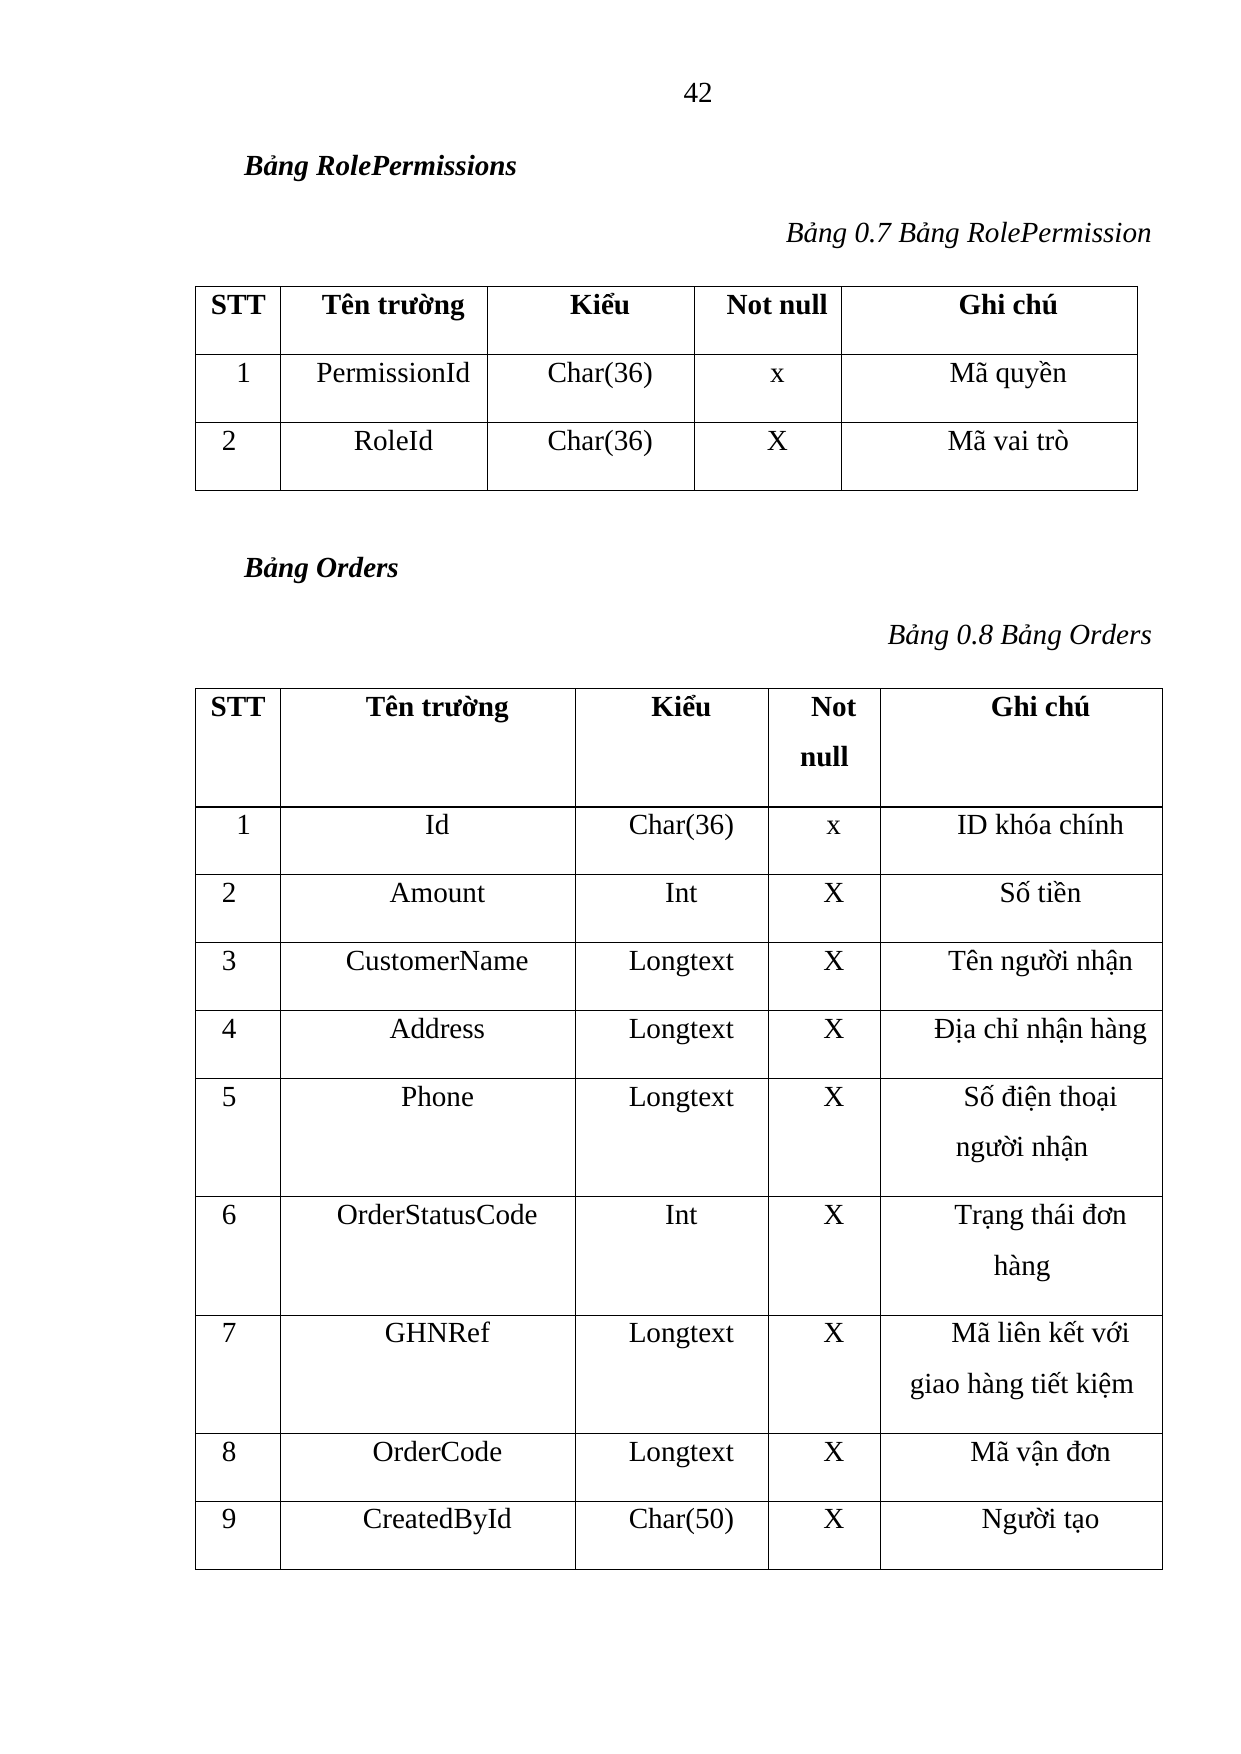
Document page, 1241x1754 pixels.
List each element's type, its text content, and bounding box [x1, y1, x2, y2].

table_header Not null [769, 689, 880, 806]
table_cell Longtext [576, 1316, 768, 1433]
table_cell Id [281, 808, 575, 874]
table_cell GHNRef [281, 1316, 575, 1433]
table_cell x [695, 355, 841, 422]
table_cell Mã quyền [842, 355, 1137, 422]
table_cell Longtext [576, 1079, 768, 1196]
table_cell X [769, 1316, 880, 1433]
table_cell Số tiền [881, 875, 1162, 942]
table_cell 5 [196, 1079, 280, 1196]
table_cell Longtext [576, 943, 768, 1010]
table_cell CustomerName [281, 943, 575, 1010]
table_cell Longtext [576, 1434, 768, 1501]
table_cell Char(36) [576, 808, 768, 874]
text Bảng 0.7 Bảng RolePermission [207, 215, 1152, 248]
table_cell X [769, 875, 880, 942]
table_header Ghi chú [842, 287, 1137, 354]
table_cell Tên người nhận [881, 943, 1162, 1010]
text Bảng RolePermissions [207, 148, 1152, 181]
table_cell X [769, 1011, 880, 1078]
table_header Kiểu [576, 689, 768, 806]
table_cell 7 [196, 1316, 280, 1433]
table_cell Char(50) [576, 1502, 768, 1568]
table_cell X [769, 1502, 880, 1568]
table_cell Longtext [576, 1011, 768, 1078]
table_cell 3 [196, 943, 280, 1010]
table_cell 6 [196, 1197, 280, 1314]
table_cell Amount [281, 875, 575, 942]
table_cell OrderStatusCode [281, 1197, 575, 1314]
table_cell Địa chỉ nhận hàng [881, 1011, 1162, 1078]
table_cell X [769, 1434, 880, 1501]
table_cell Mã vận đơn [881, 1434, 1162, 1501]
table_cell 2 [196, 875, 280, 942]
text Bảng 0.8 Bảng Orders [207, 617, 1152, 651]
table_cell Int [576, 875, 768, 942]
table_cell Người tạo [881, 1502, 1162, 1568]
table_cell Char(36) [488, 355, 694, 422]
table_header Tên trường [281, 689, 575, 806]
table_cell X [769, 943, 880, 1010]
table_cell RoleId [281, 423, 487, 489]
table_cell Mã liên kết với giao hàng tiết kiệm [881, 1316, 1162, 1433]
table_cell Char(36) [488, 423, 694, 489]
table_header Ghi chú [881, 689, 1162, 806]
table_cell X [695, 423, 841, 489]
table_cell Số điện thoại người nhận [881, 1079, 1162, 1196]
table_cell 4 [196, 1011, 280, 1078]
table_cell 9 [196, 1502, 280, 1568]
table_cell Phone [281, 1079, 575, 1196]
table_cell 1 [196, 808, 280, 874]
table_cell OrderCode [281, 1434, 575, 1501]
table_cell 1 [196, 355, 280, 422]
table_cell Address [281, 1011, 575, 1078]
table_cell 8 [196, 1434, 280, 1501]
table_cell Trạng thái đơn hàng [881, 1197, 1162, 1314]
table_cell PermissionId [281, 355, 487, 422]
table_cell X [769, 1197, 880, 1314]
table_cell x [769, 808, 880, 874]
table_header Tên trường [281, 287, 487, 354]
table_header Kiểu [488, 287, 694, 354]
table_header STT [196, 689, 280, 806]
table_cell Int [576, 1197, 768, 1314]
table_header Not null [695, 287, 841, 354]
table_cell Mã vai trò [842, 423, 1137, 489]
table_cell ID khóa chính [881, 808, 1162, 874]
table_cell CreatedById [281, 1502, 575, 1568]
table_cell 2 [196, 423, 280, 489]
table_header STT [196, 287, 280, 354]
table_cell X [769, 1079, 880, 1196]
text Bảng Orders [207, 550, 1152, 583]
